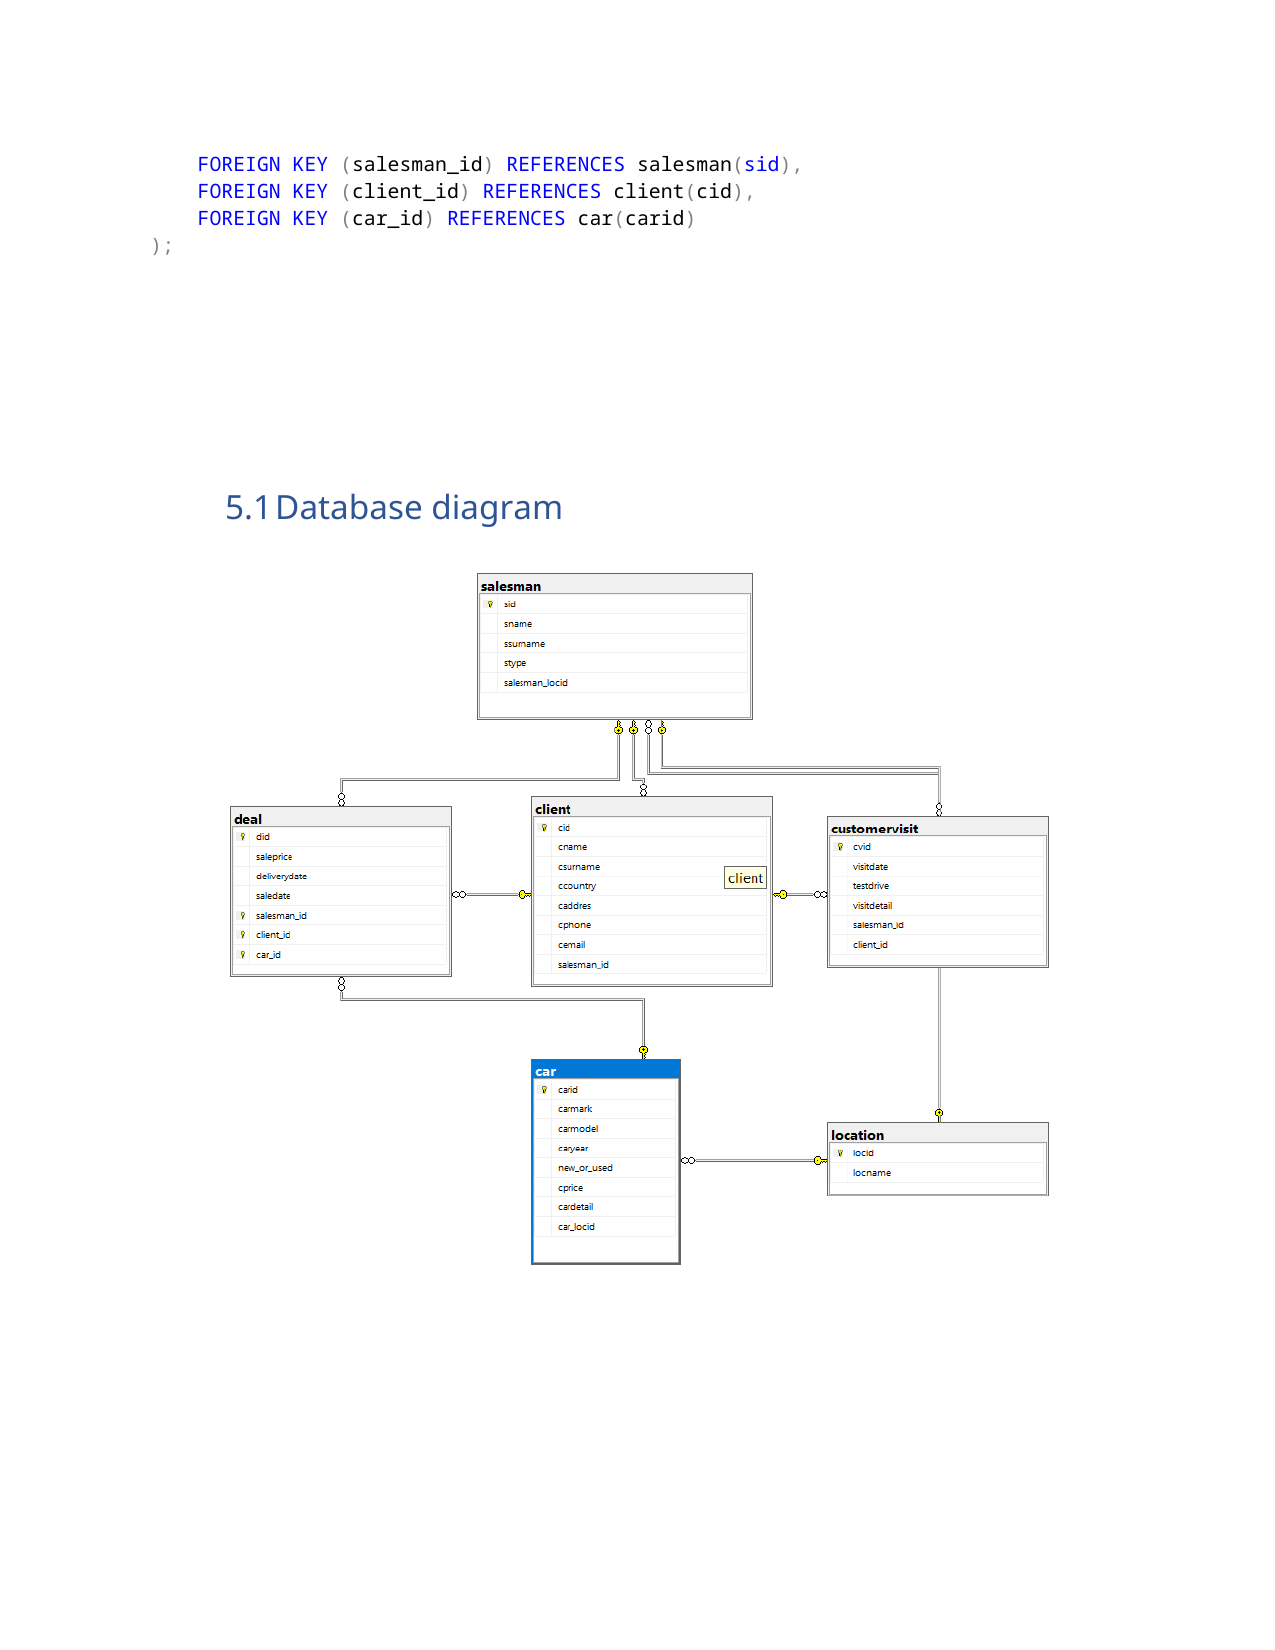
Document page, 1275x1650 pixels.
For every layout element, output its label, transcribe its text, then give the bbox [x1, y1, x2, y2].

picture [150, 558, 1125, 1287]
subtitle Database diagram [225, 484, 1125, 529]
text FOREIGN KEY (car_id) REFERENCES car(carid) [150, 204, 1125, 231]
text FOREIGN KEY (client_id) REFERENCES client(cid), [150, 177, 1125, 204]
text ); [150, 231, 1125, 258]
text FOREIGN KEY (salesman_id) REFERENCES salesman(sid), [150, 150, 1125, 177]
